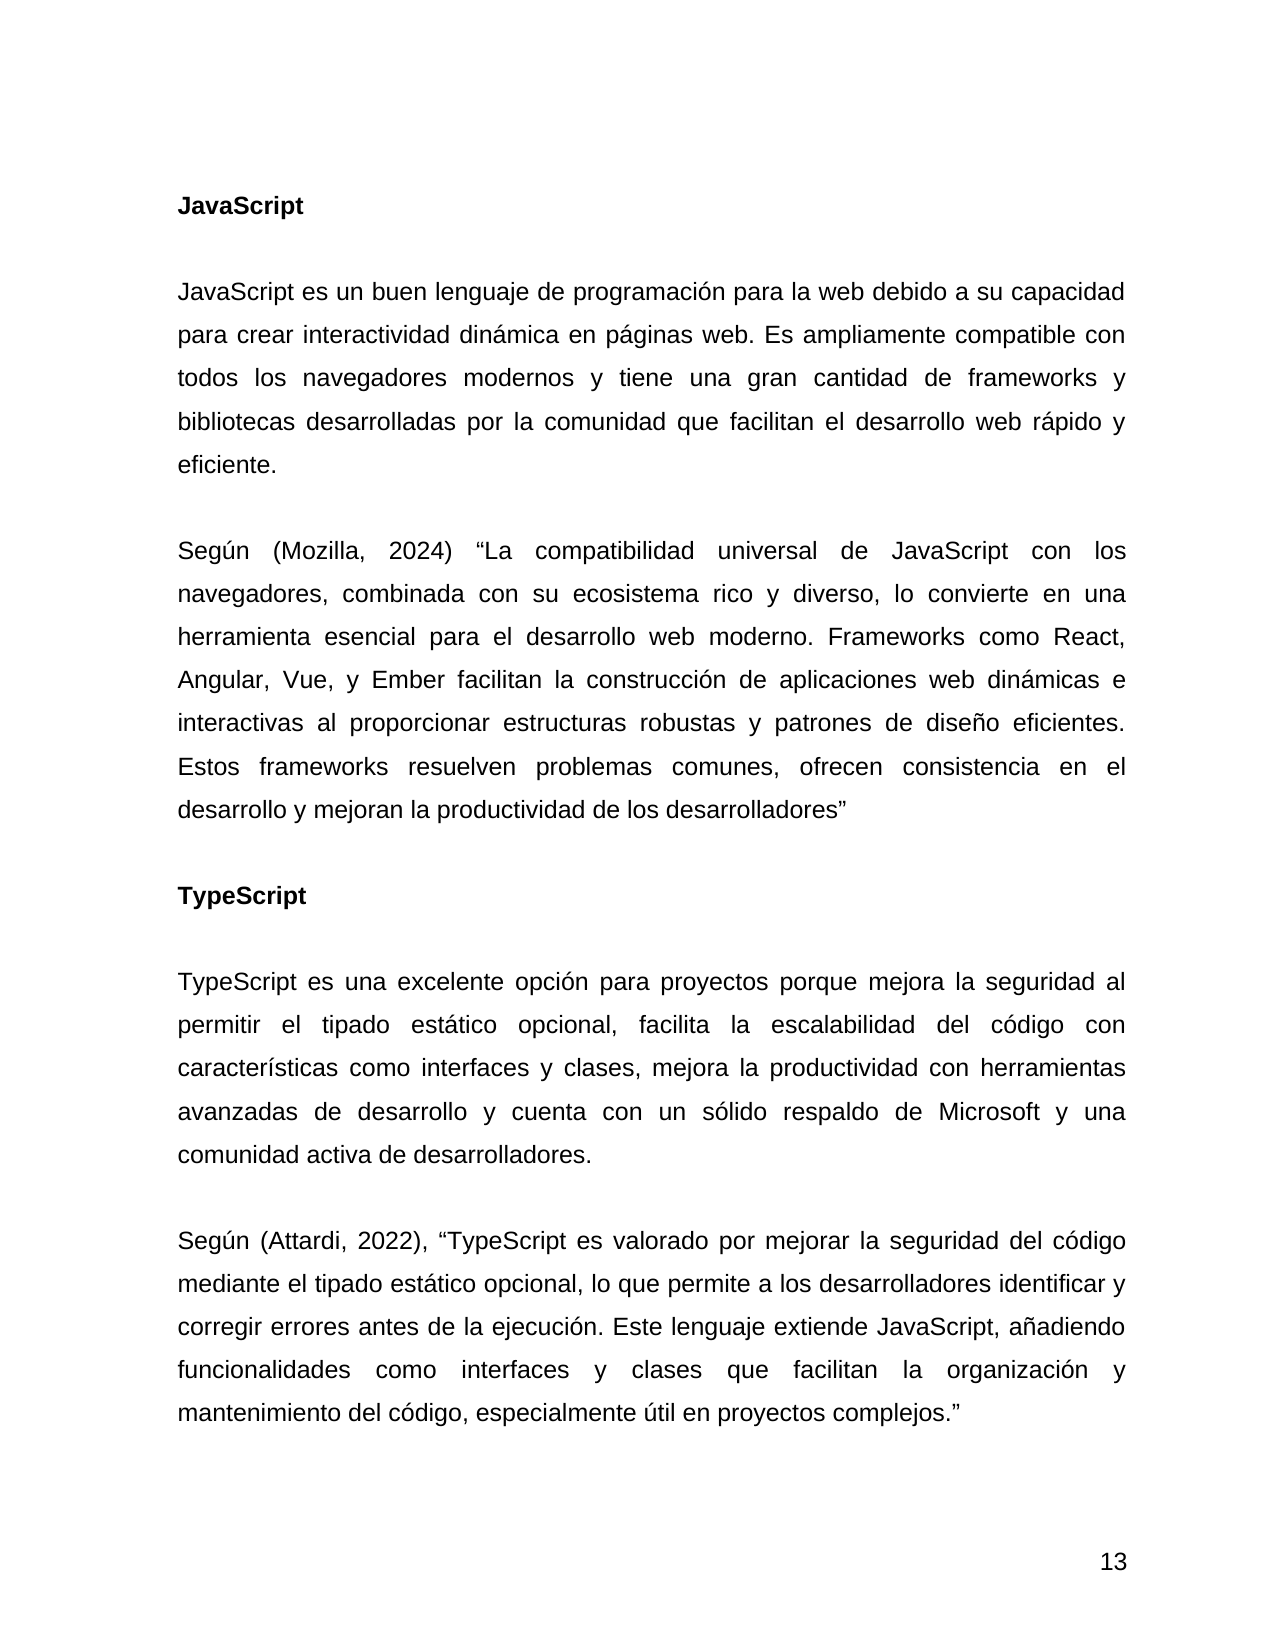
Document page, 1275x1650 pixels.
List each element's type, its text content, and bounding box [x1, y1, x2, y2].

text TypeScript es una excelente opción para proyectos porque mejora la seguridad al permitir el tipado estático opcional, facilita la escalabilidad del código con características como interfaces y clases, mejora la productividad con herramientas avanzadas de desarrollo y cuenta con un sólido respaldo de Microsoft y una comunidad activa de desarrolladores. [177, 967, 1127, 1168]
text Según “La compatibilidad universal de JavaScript con los navegadores, combinada con su ecosistema rico y diverso, lo convierte en una herramienta esencial para el desarrollo web moderno. Frameworks como React, Angular, Vue, y Ember facilitan la construcción de aplicaciones web dinámicas e interactivas al proporcionar estructuras robustas y patrones de diseño eficientes. Estos frameworks resuelven problemas comunes, ofrecen consistencia en el desarrollo y mejoran la productividad de los desarrolladores” [177, 536, 1127, 823]
text JavaScript es un buen lenguaje de programación para la web debido a su capacidad para crear interactividad dinámica en páginas web. Es ampliamente compatible con todos los navegadores modernos y tiene una gran cantidad de frameworks y bibliotecas desarrolladas por la comunidad que facilitan el desarrollo web rápido y eficiente. [177, 277, 1127, 478]
text JavaScript [177, 191, 1127, 219]
text TypeScript [177, 881, 1127, 909]
text Según , “TypeScript es valorado por mejorar la seguridad del código mediante el tipado estático opcional, lo que permite a los desarrolladores identificar y corregir errores antes de la ejecución. Este lenguaje extiende JavaScript, añadiendo funcionalidades como interfaces y clases que facilitan la organización y mantenimiento del código, especialmente útil en proyectos complejos.” [177, 1226, 1127, 1427]
